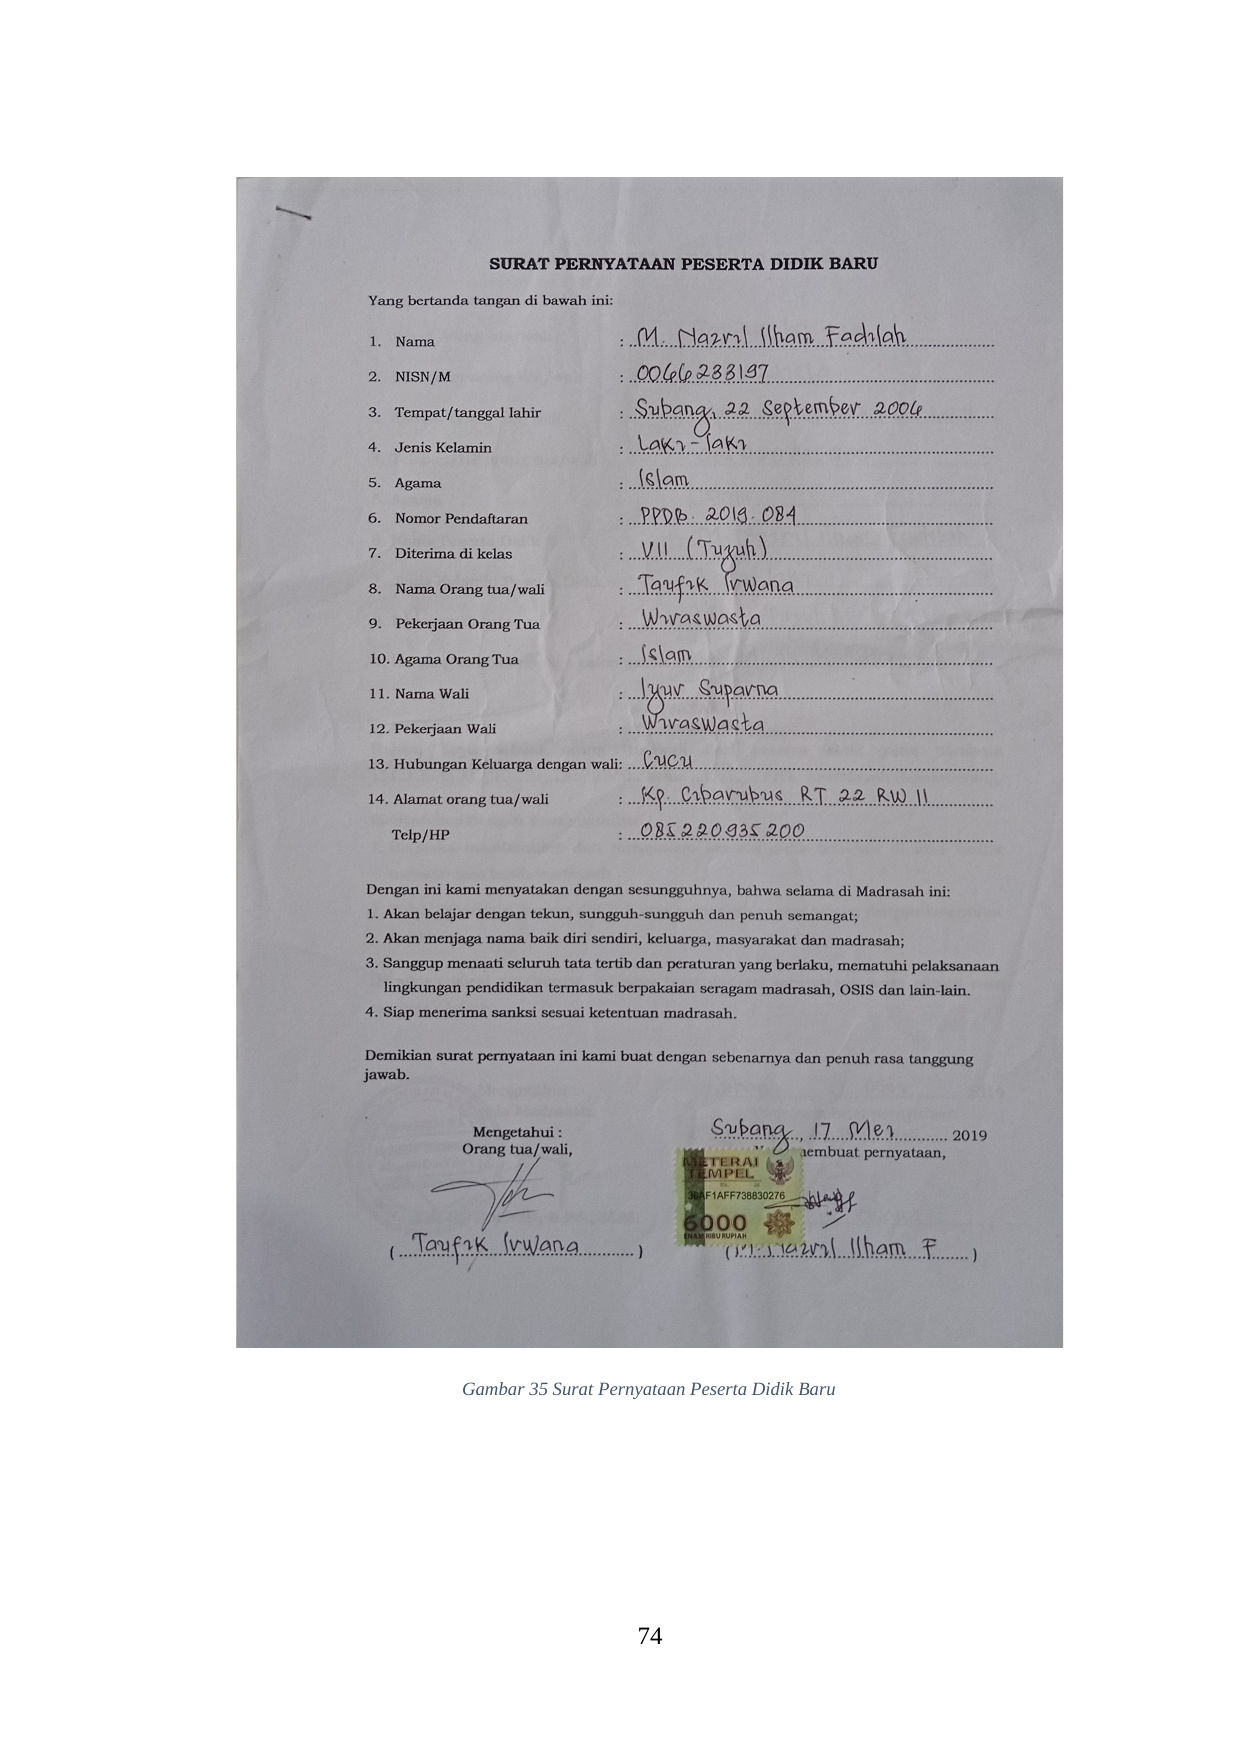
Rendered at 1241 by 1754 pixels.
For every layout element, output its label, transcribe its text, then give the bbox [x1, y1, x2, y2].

picture [236, 177, 1064, 1348]
